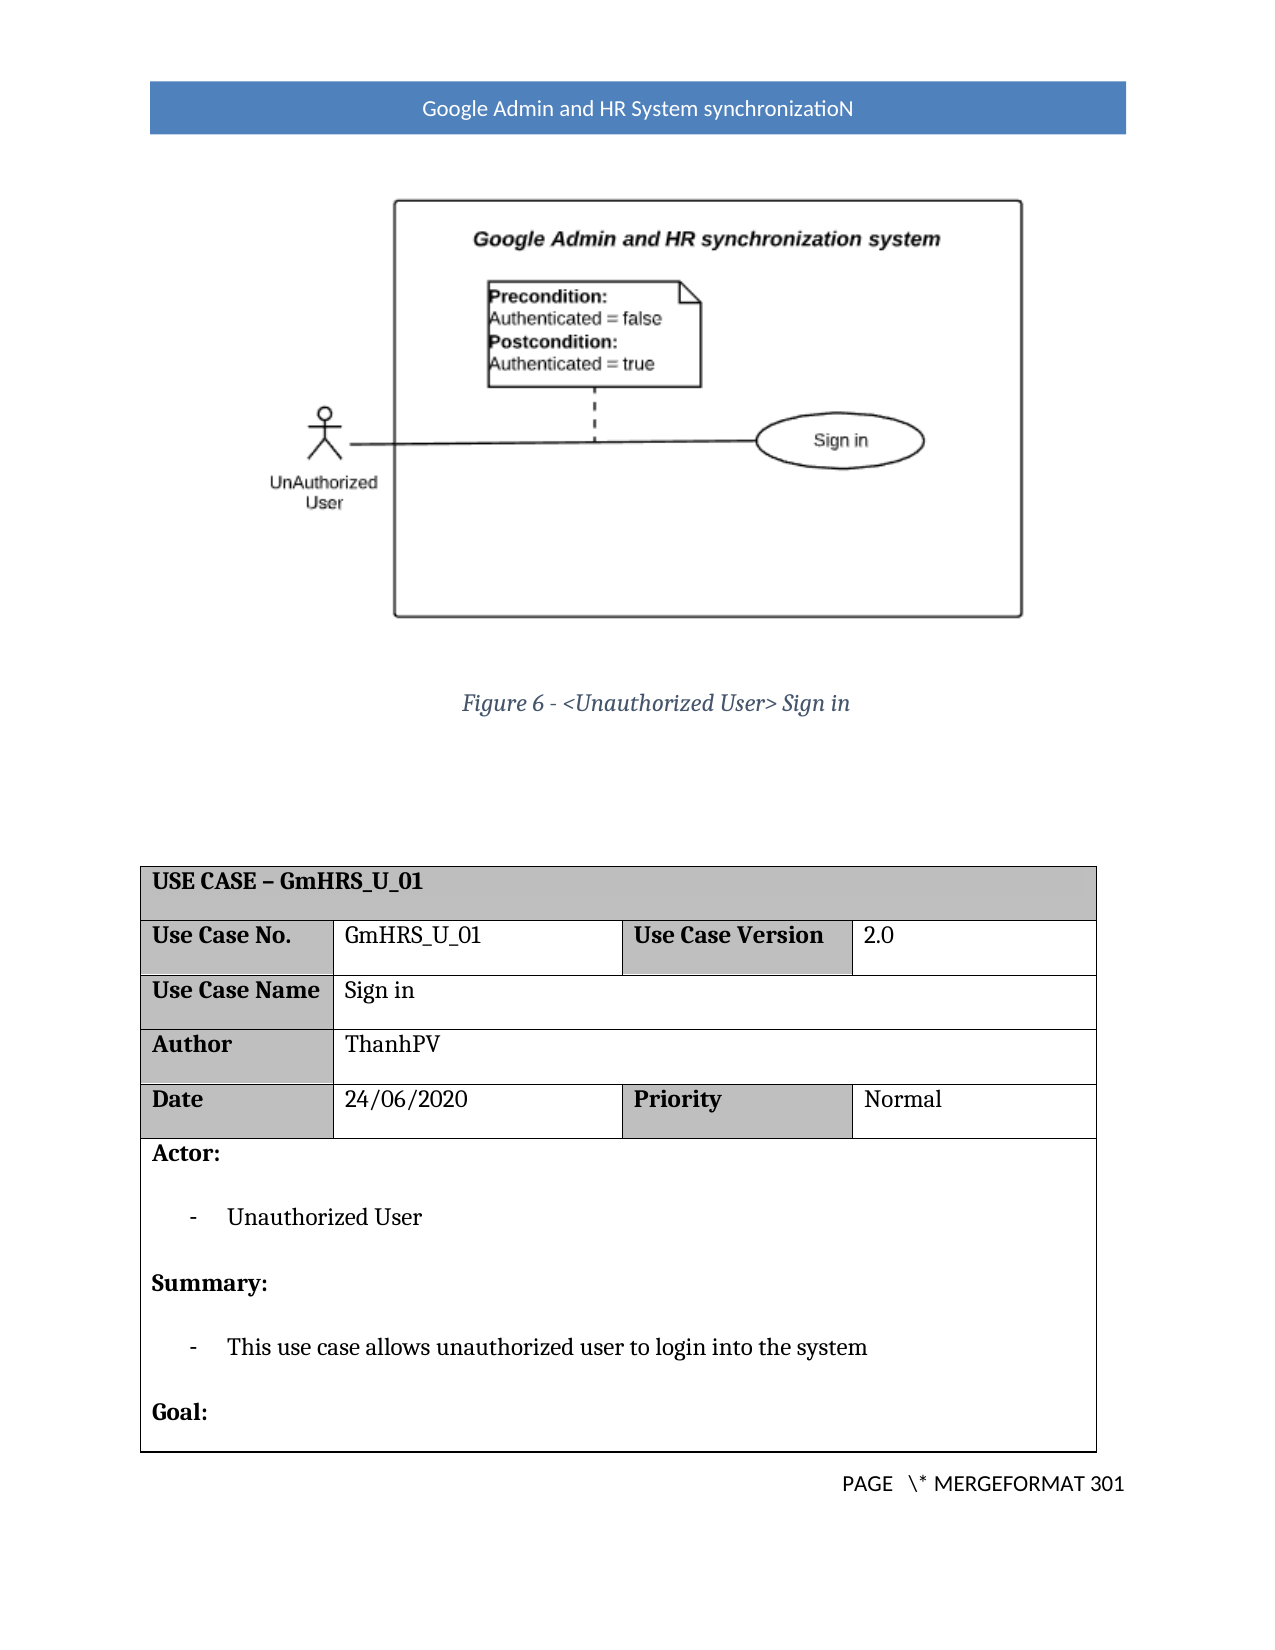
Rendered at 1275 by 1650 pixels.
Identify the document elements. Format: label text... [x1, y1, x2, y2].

table_cell Priority [623, 1085, 852, 1138]
table_cell 2.0 [853, 921, 1096, 974]
table_cell Normal [853, 1085, 1096, 1138]
table_cell GmHRS_U_01 [334, 921, 622, 974]
table_cell Sign in [334, 976, 1096, 1029]
table_cell Use Case Version [623, 921, 852, 974]
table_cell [141, 1139, 1096, 1451]
table_header USE CASE – GmHRS_U_01 [141, 867, 1096, 920]
table_cell 24/06/2020 [334, 1085, 622, 1138]
table_cell ThanhPV [334, 1030, 1096, 1083]
picture [251, 180, 1061, 656]
table_cell Use Case No. [141, 921, 333, 974]
table_cell Author [141, 1030, 333, 1083]
text Figure 6 - <Unauthorized User> Sign in [187, 689, 1125, 718]
table_cell Date [141, 1085, 333, 1138]
table_cell Use Case Name [141, 976, 333, 1029]
